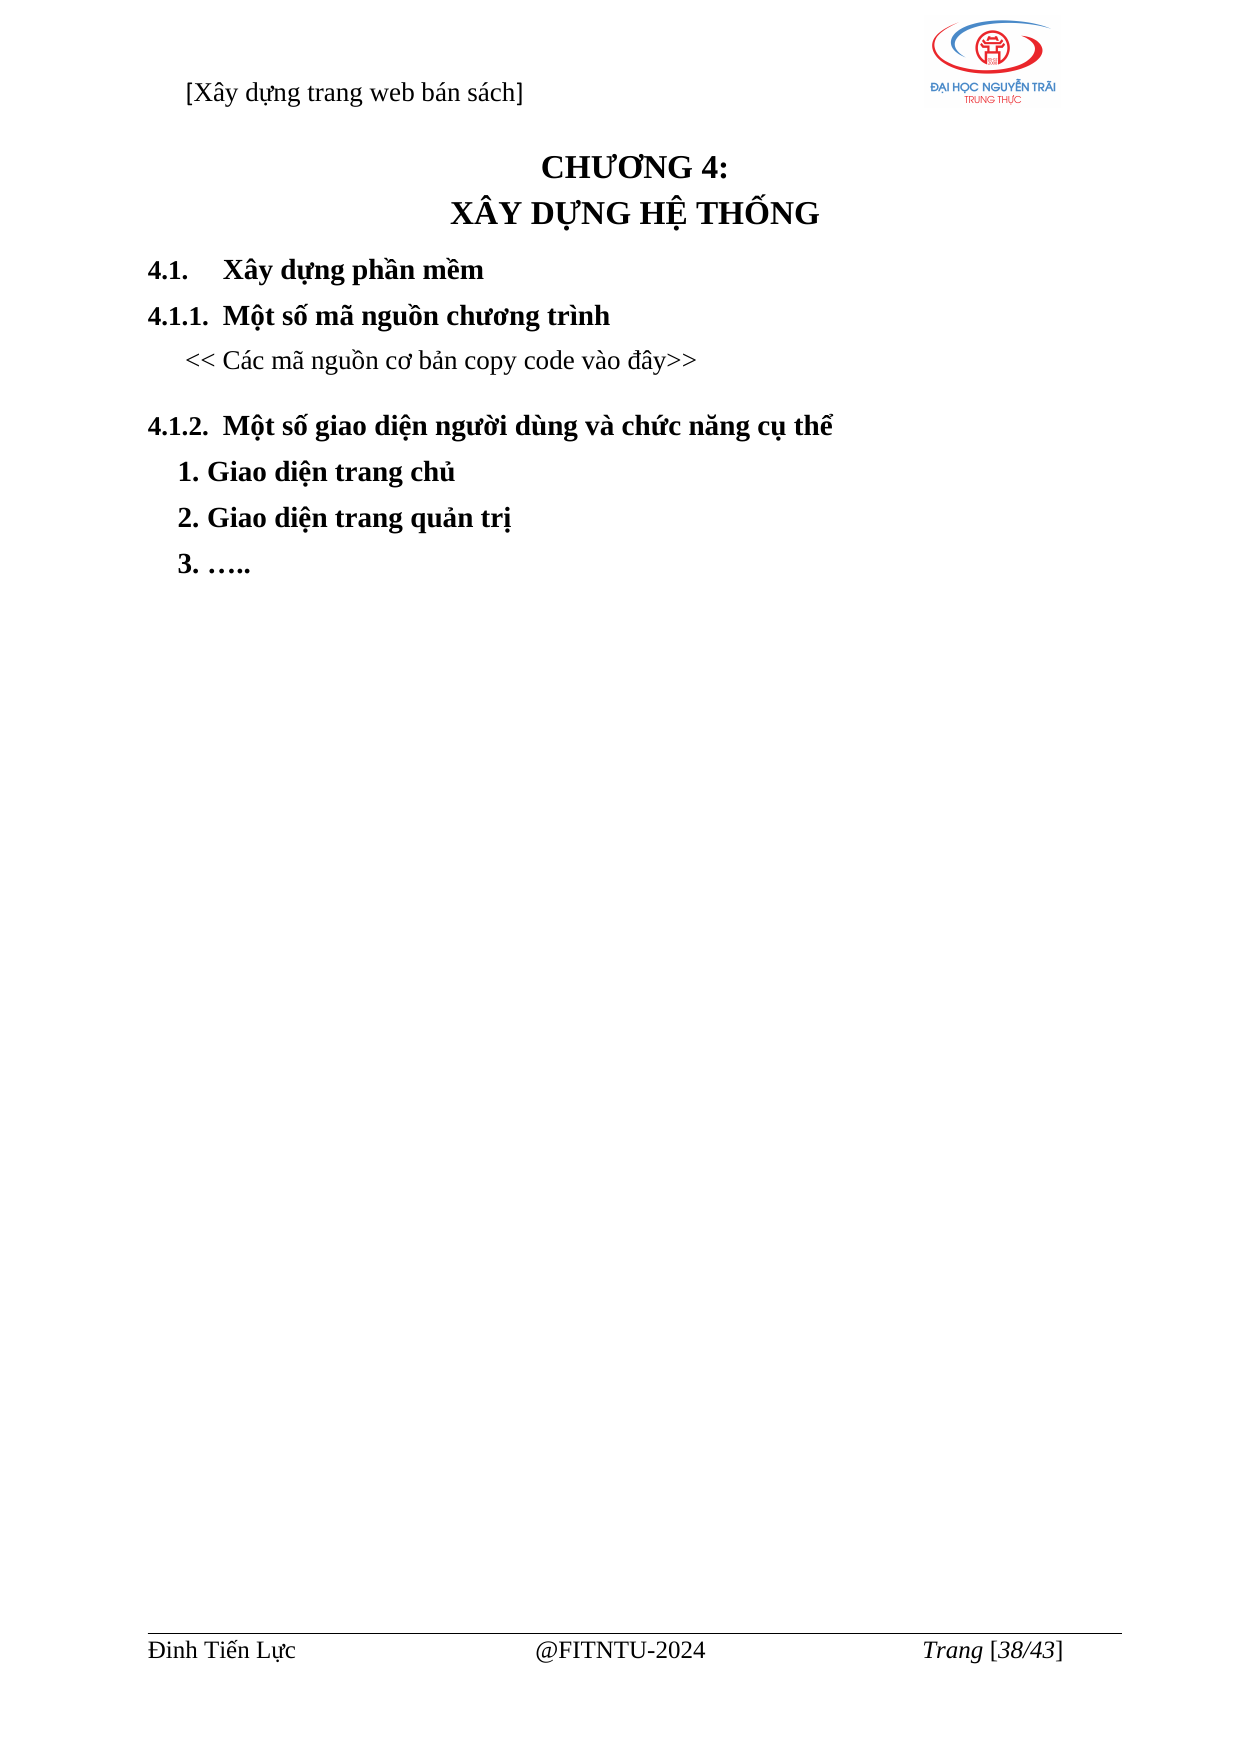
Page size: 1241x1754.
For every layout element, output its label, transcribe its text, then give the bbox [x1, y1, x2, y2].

subtitle Một số mã nguồn chương trình [148, 298, 1122, 332]
subtitle Giao diện trang quản trị [177, 501, 1122, 534]
text << Các mã nguồn cơ bản copy code vào đây>> [185, 344, 1122, 375]
subtitle Giao diện trang chủ [177, 454, 1122, 488]
subtitle Xây dựng phần mềm [148, 252, 1122, 286]
subtitle Một số giao diện người dùng và chức năng cụ thể [148, 408, 1122, 442]
subtitle CHƯƠNG 4: XÂY DỰNG HỆ THỐNG [148, 148, 1122, 232]
subtitle ….. [177, 547, 1122, 580]
picture [923, 15, 1062, 108]
